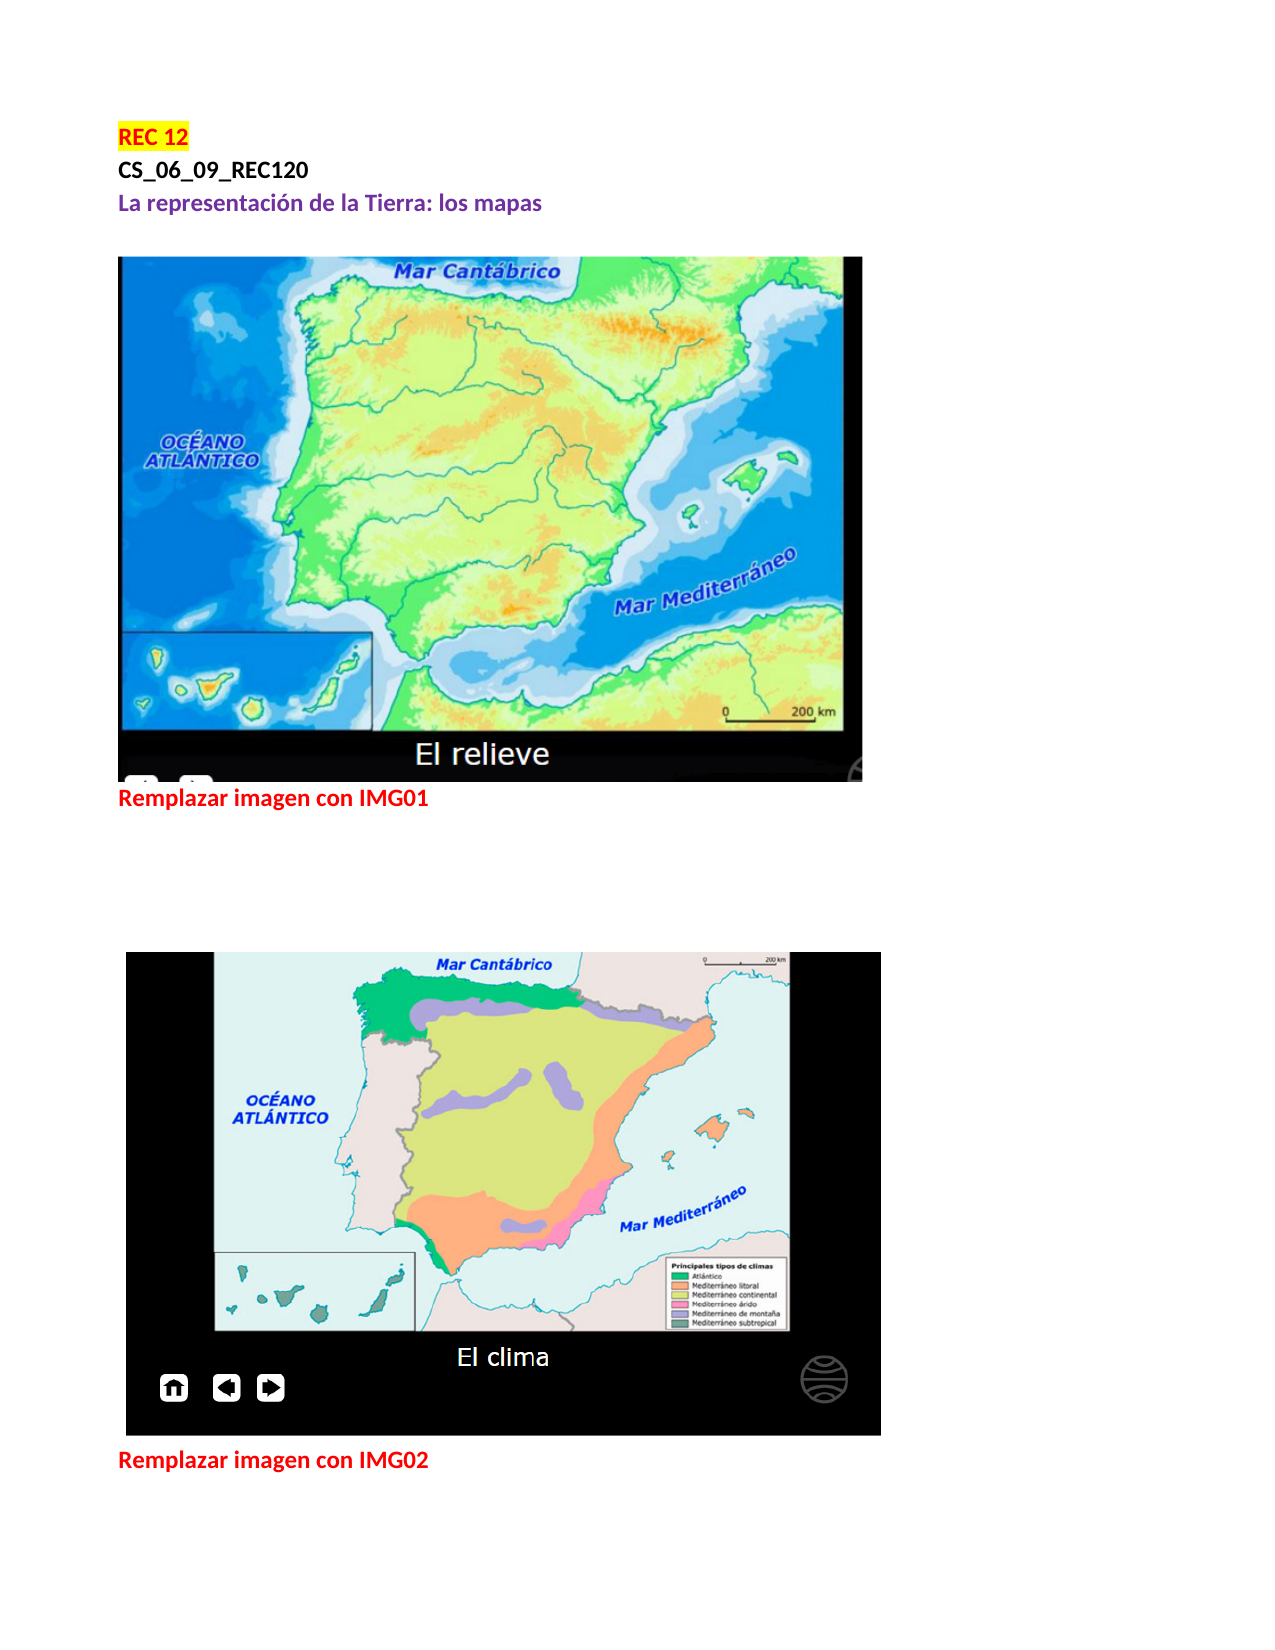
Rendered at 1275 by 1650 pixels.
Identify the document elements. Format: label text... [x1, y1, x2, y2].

text CS_06_09_REC120 [118, 151, 1157, 185]
text La representación de la Tierra: los mapas [118, 185, 1157, 218]
picture [118, 945, 885, 1445]
picture [118, 251, 863, 782]
text REC 12 [118, 118, 1157, 151]
text Remplazar imagen con IMG01 [118, 782, 1157, 812]
text Remplazar imagen con IMG02 [118, 1444, 1157, 1475]
